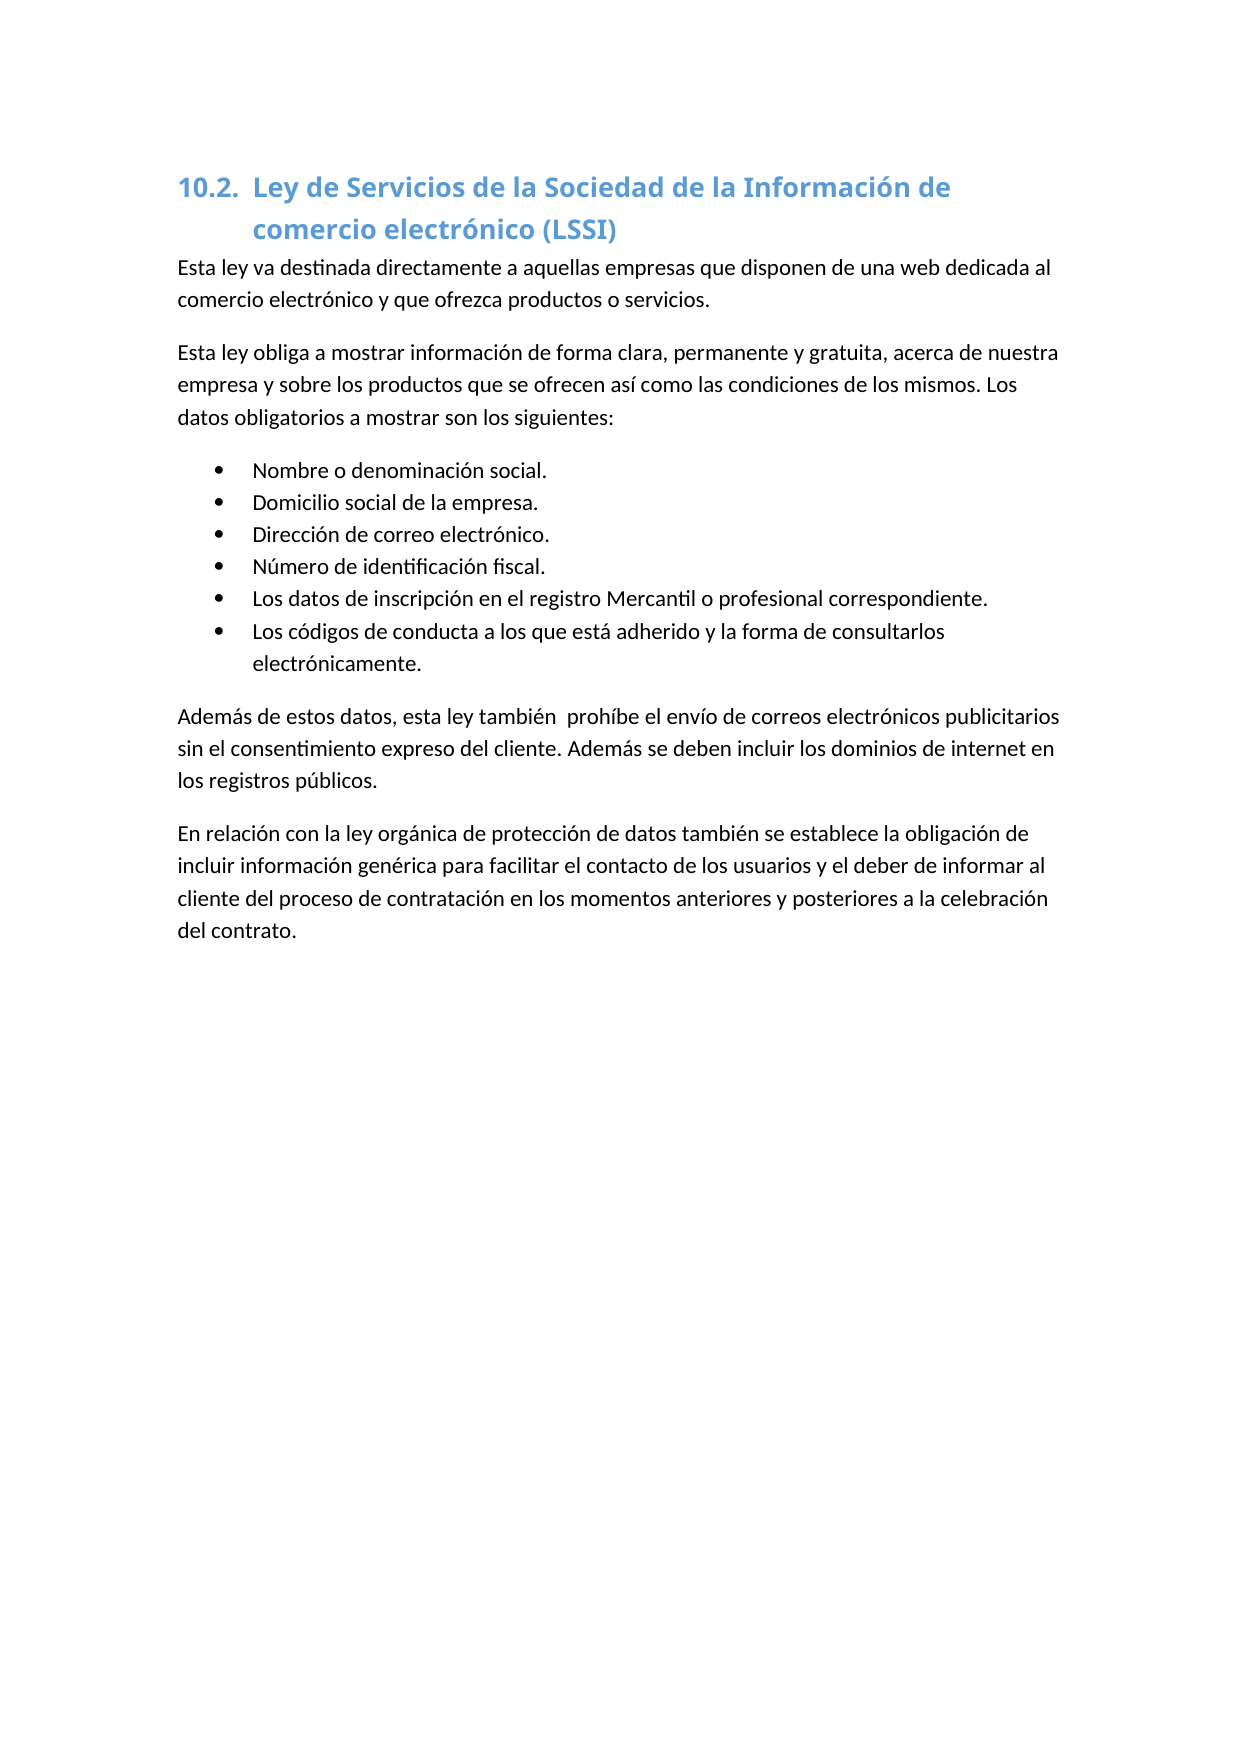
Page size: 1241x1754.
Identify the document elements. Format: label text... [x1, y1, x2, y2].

list Número de identificación fiscal. [215, 552, 1063, 580]
list Los datos de inscripción en el registro Mercantil o profesional correspondiente. [215, 584, 1063, 613]
list Dirección de correo electrónico. [215, 520, 1063, 548]
text En relación con la ley orgánica de protección de datos también se establece la obligación de incluir información genérica para facilitar el contacto de los usuarios y el deber de informar al cliente del proceso de contratación en los momentos anteriores y posteriores a la celebración del contrato. [177, 819, 1063, 944]
list Los códigos de conducta a los que está adherido y la forma de consultarlos electrónicamente. [215, 617, 1063, 677]
text Además de estos datos, esta ley también prohíbe el envío de correos electrónicos publicitarios sin el consentimiento expreso del cliente. Además se deben incluir los dominios de internet en los registros públicos. [177, 702, 1063, 794]
text Esta ley va destinada directamente a aquellas empresas que disponen de una web dedicada al comercio electrónico y que ofrezca productos o servicios. [177, 253, 1063, 313]
list Domicilio social de la empresa. [215, 488, 1063, 516]
subtitle Ley de Servicios de la Sociedad de la Información de comercio electrónico (LSSI) [177, 168, 1063, 248]
list Nombre o denominación social. [215, 456, 1063, 484]
text Esta ley obliga a mostrar información de forma clara, permanente y gratuita, acerca de nuestra empresa y sobre los productos que se ofrecen así como las condiciones de los mismos. Los datos obligatorios a mostrar son los siguientes: [177, 338, 1063, 431]
